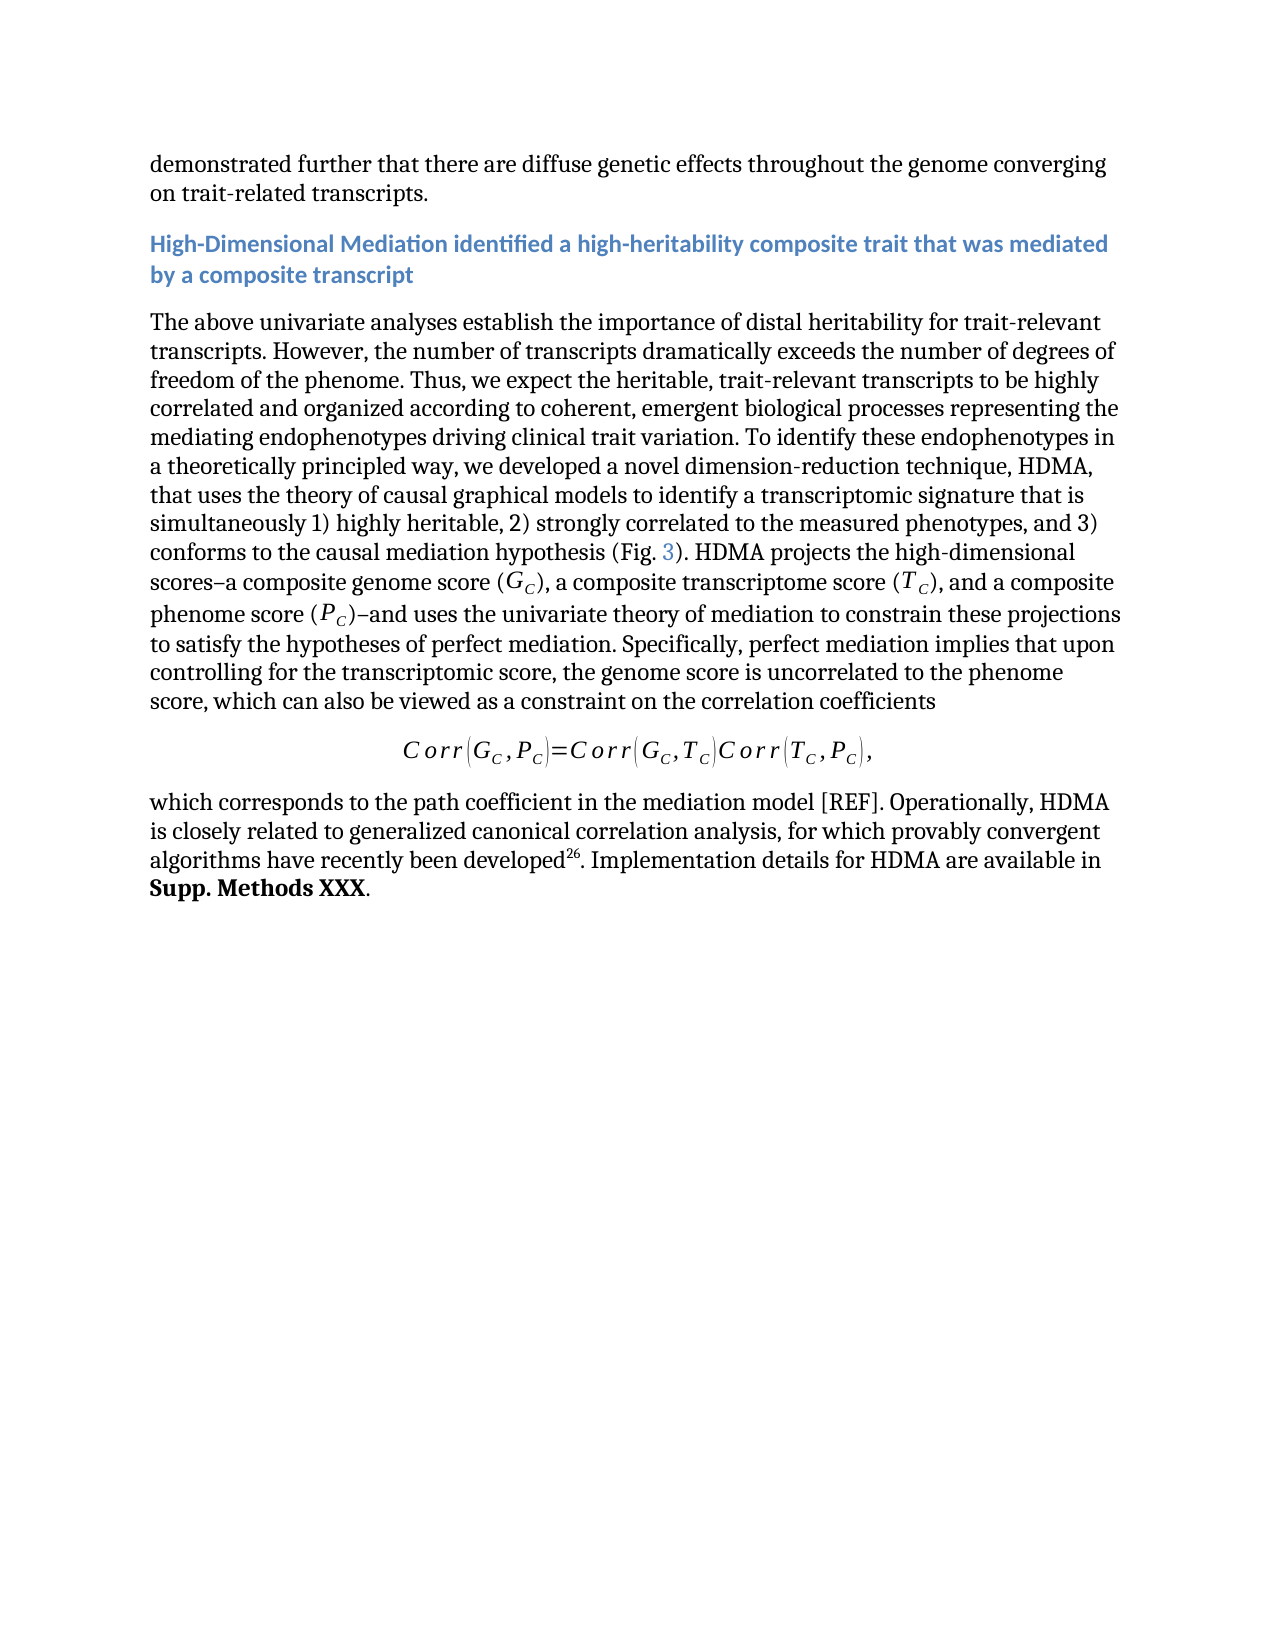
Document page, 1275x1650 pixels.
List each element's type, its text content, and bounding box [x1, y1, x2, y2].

text which corresponds to the path coefficient in the mediation model [REF]. Operationally, HDMA is closely related to generalized canonical correlation analysis, for which provably convergent algorithms have recently been developed26. Implementation details for HDMA are available in Supp. Methods XXX. [150, 788, 1125, 903]
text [150, 150, 1125, 207]
subtitle High-Dimensional Mediation identified a high-heritability composite trait that was mediated by a composite transcript [150, 228, 1125, 289]
text The above univariate analyses establish the importance of distal heritability for trait-relevant transcripts. However, the number of transcripts dramatically exceeds the number of degrees of freedom of the phenome. Thus, we expect the heritable, trait-relevant transcripts to be highly correlated and organized according to coherent, emergent biological processes representing the mediating endophenotypes driving clinical trait variation. To identify these endophenotypes in a theoretically principled way, we developed a novel dimension-reduction technique, HDMA, that uses the theory of causal graphical models to identify a transcriptomic signature that is simultaneously 1) highly heritable, 2) strongly correlated to the measured phenotypes, and 3) conforms to the causal mediation hypothesis (Fig. 3). HDMA projects the high-dimensional scores–a composite genome score (), a composite transcriptome score (), and a composite phenome score ()–and uses the univariate theory of mediation to constrain these projections to satisfy the hypotheses of perfect mediation. Specifically, perfect mediation implies that upon controlling for the transcriptomic score, the genome score is uncorrelated to the phenome score, which can also be viewed as a constraint on the correlation coefficients [150, 308, 1125, 716]
